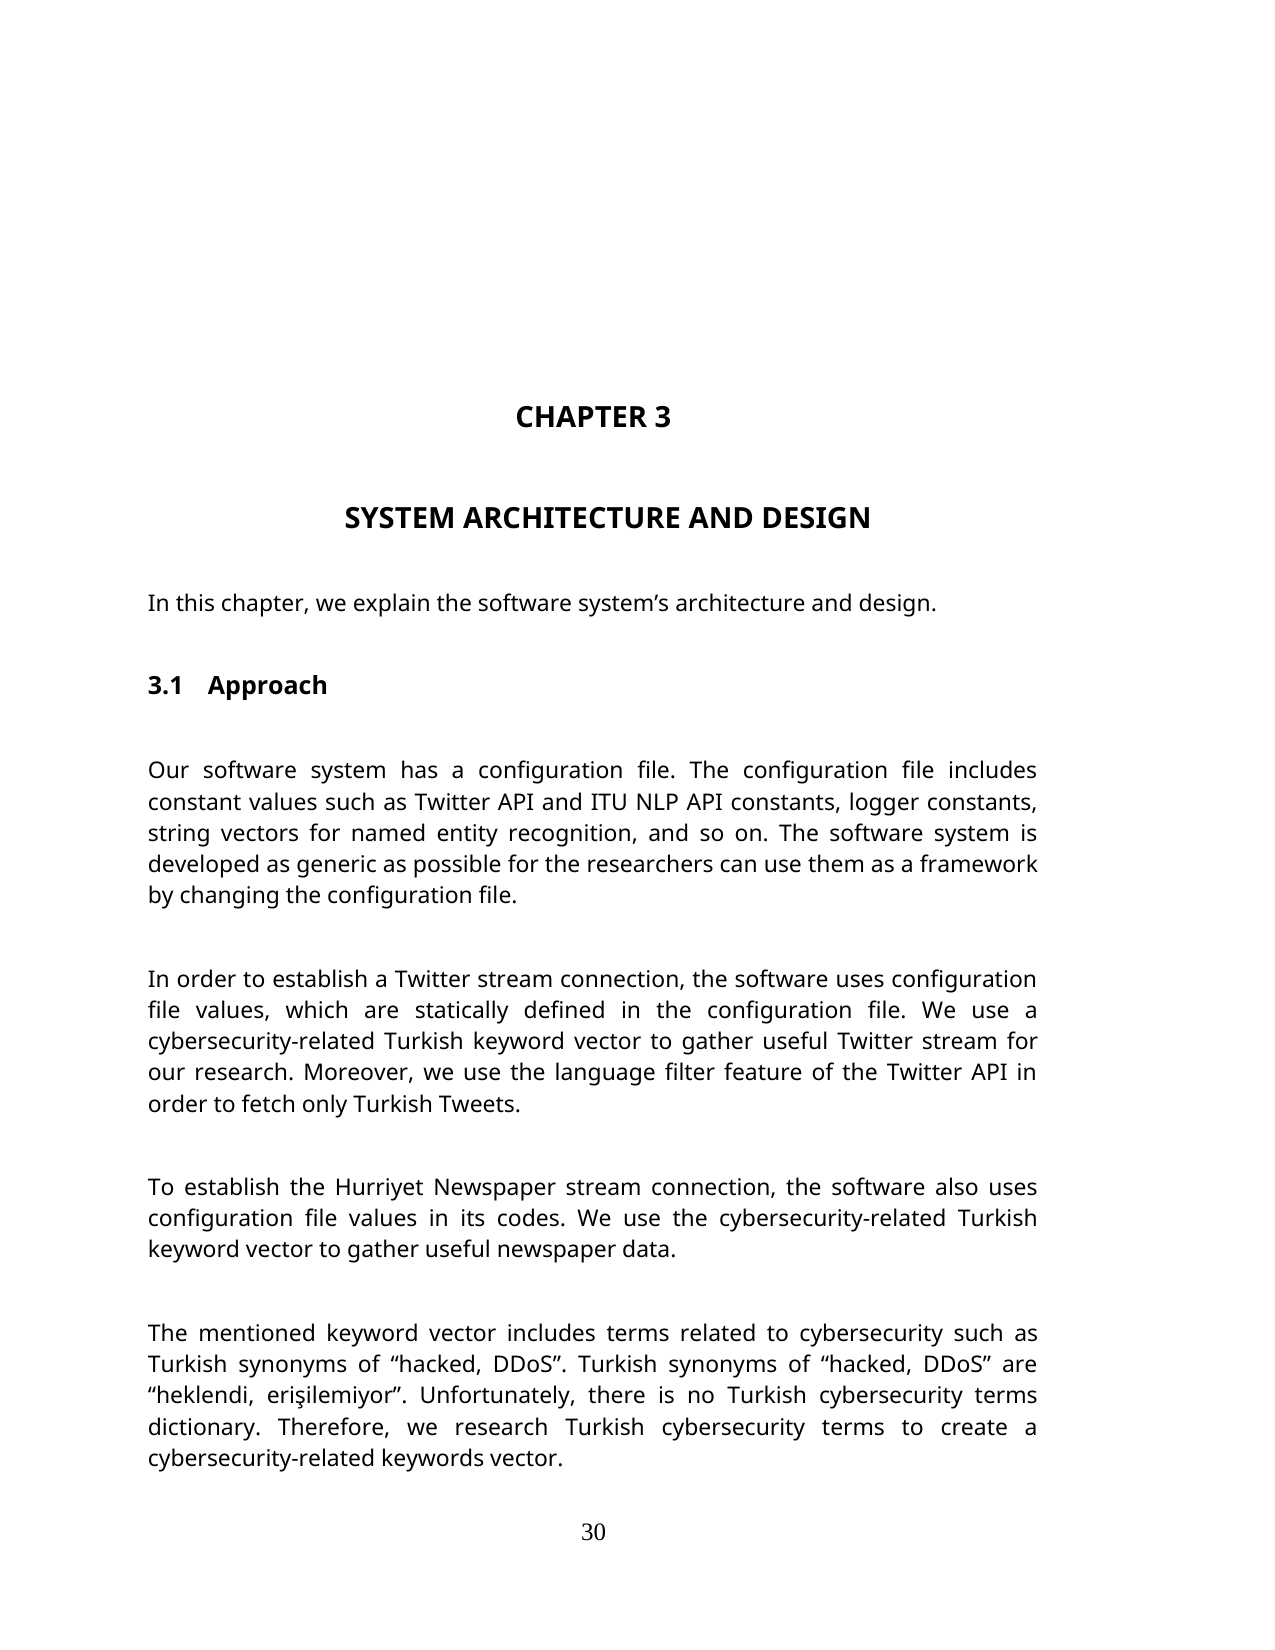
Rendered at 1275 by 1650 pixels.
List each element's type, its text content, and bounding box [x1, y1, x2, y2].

text Our software system has a configuration file. The configuration file includes constant values such as Twitter API and ITU NLP API constants, logger constants, string vectors for named entity recognition, and so on. The software system is developed as generic as possible for the researchers can use them as a framework by changing the configuration file. [148, 754, 1039, 910]
text The mentioned keyword vector includes terms related to cybersecurity such as Turkish synonyms of “hacked, DDoS”. Turkish synonyms of “hacked, DDoS” are “heklendi, erişilemiyor”. Unfortunately, there is no Turkish cybersecurity terms dictionary. Therefore, we research Turkish cybersecurity terms to create a cybersecurity-related keywords vector. [148, 1317, 1039, 1473]
text To establish the Hurriyet Newspaper stream connection, the software also uses configuration file values in its codes. We use the cybersecurity-related Turkish keyword vector to gather useful newspaper data. [148, 1171, 1039, 1264]
subtitle SYSTEM ARCHITECTURE AND DESIGN [148, 497, 1039, 537]
subtitle Approach [148, 668, 1039, 702]
text CHAPTER 3 [148, 396, 1039, 436]
text In order to establish a Twitter stream connection, the software uses configuration file values, which are statically defined in the configuration file. We use a cybersecurity-related Turkish keyword vector to gather useful Twitter stream for our research. Moreover, we use the language filter feature of the Twitter API in order to fetch only Turkish Tweets. [148, 962, 1039, 1119]
text In this chapter, we explain the software system’s architecture and design. [148, 587, 1039, 618]
